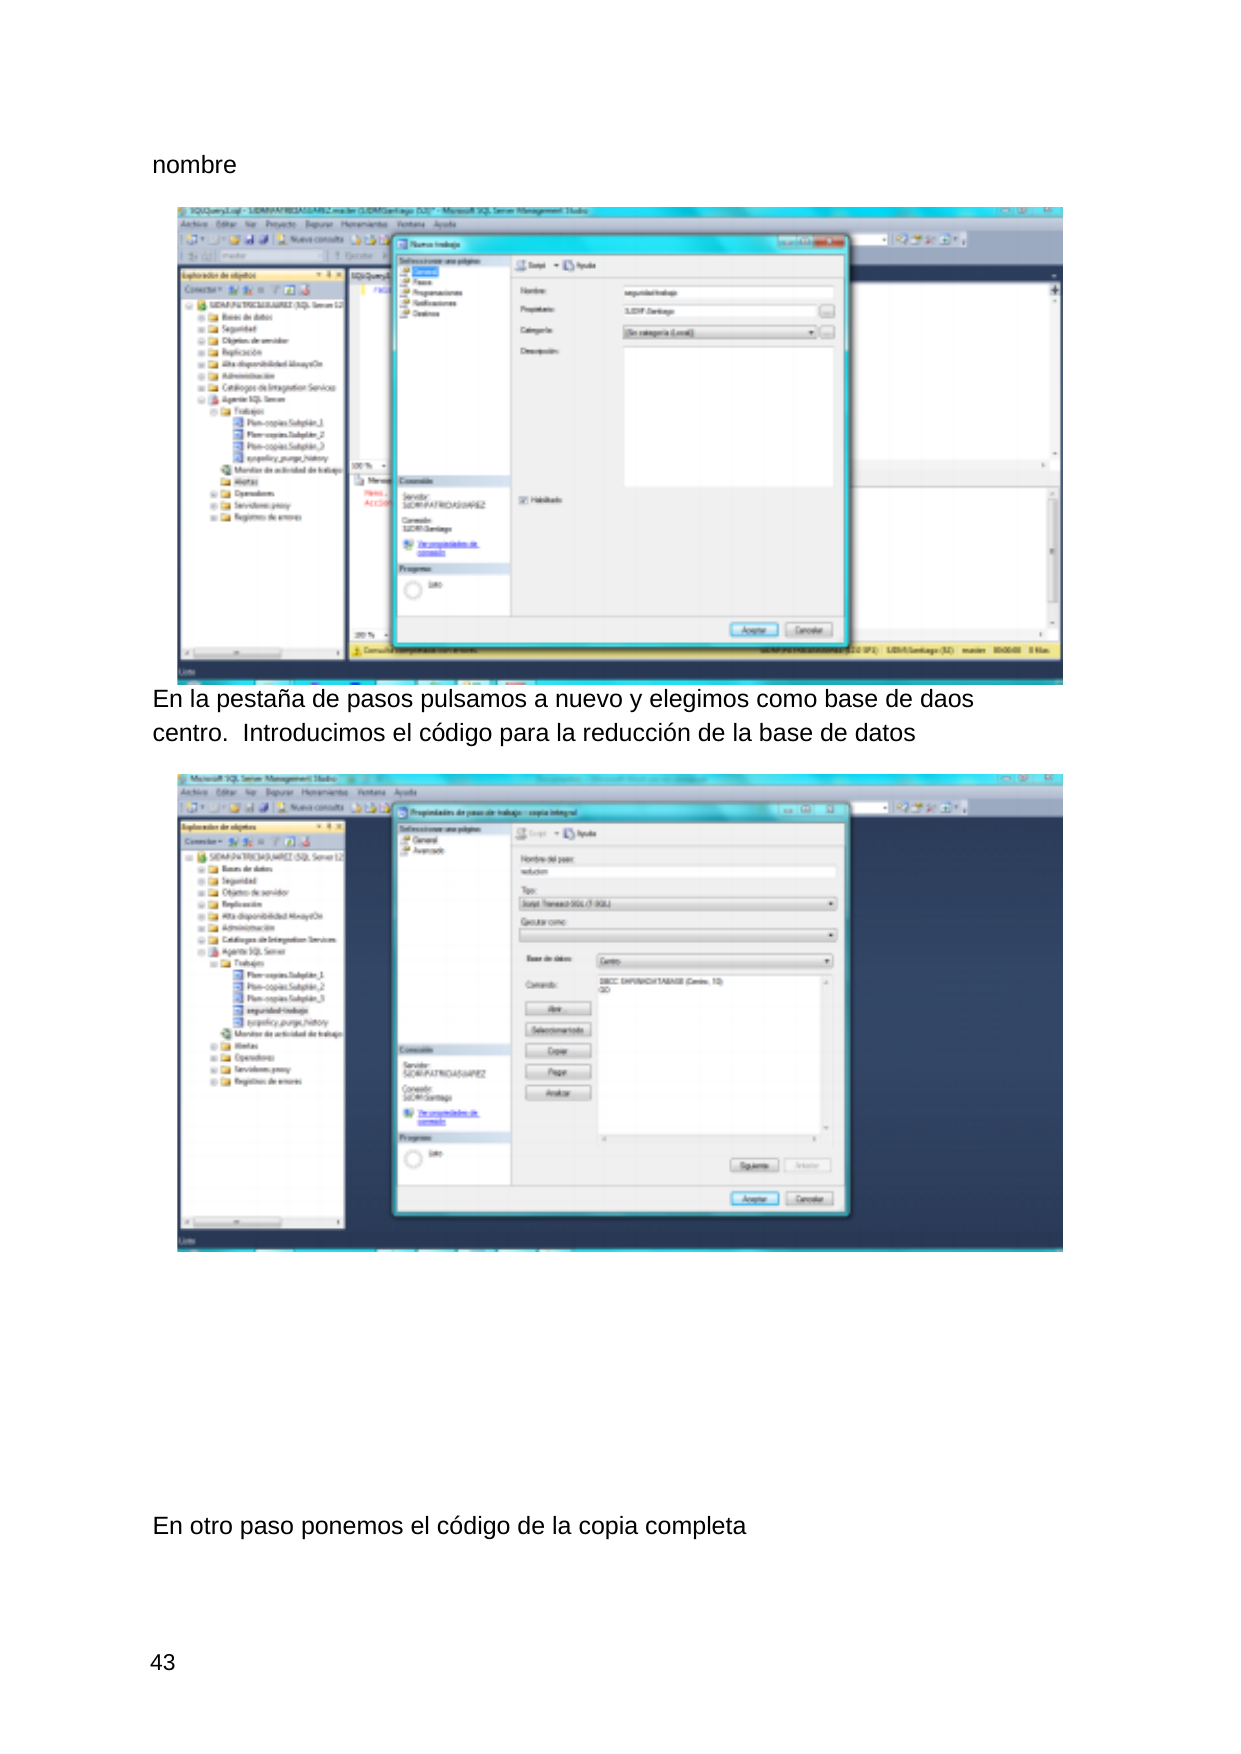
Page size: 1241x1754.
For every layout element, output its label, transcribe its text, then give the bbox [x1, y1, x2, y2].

text En la pestaña de pasos pulsamos a nuevo y elegimos como base de daos centro. Introducimos el código para la reducción de la base de datos [152, 684, 1022, 746]
picture [177, 207, 1063, 685]
picture [177, 774, 1063, 1252]
text En otro paso ponemos el código de la copia completa [152, 1511, 1090, 1539]
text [152, 150, 1020, 179]
